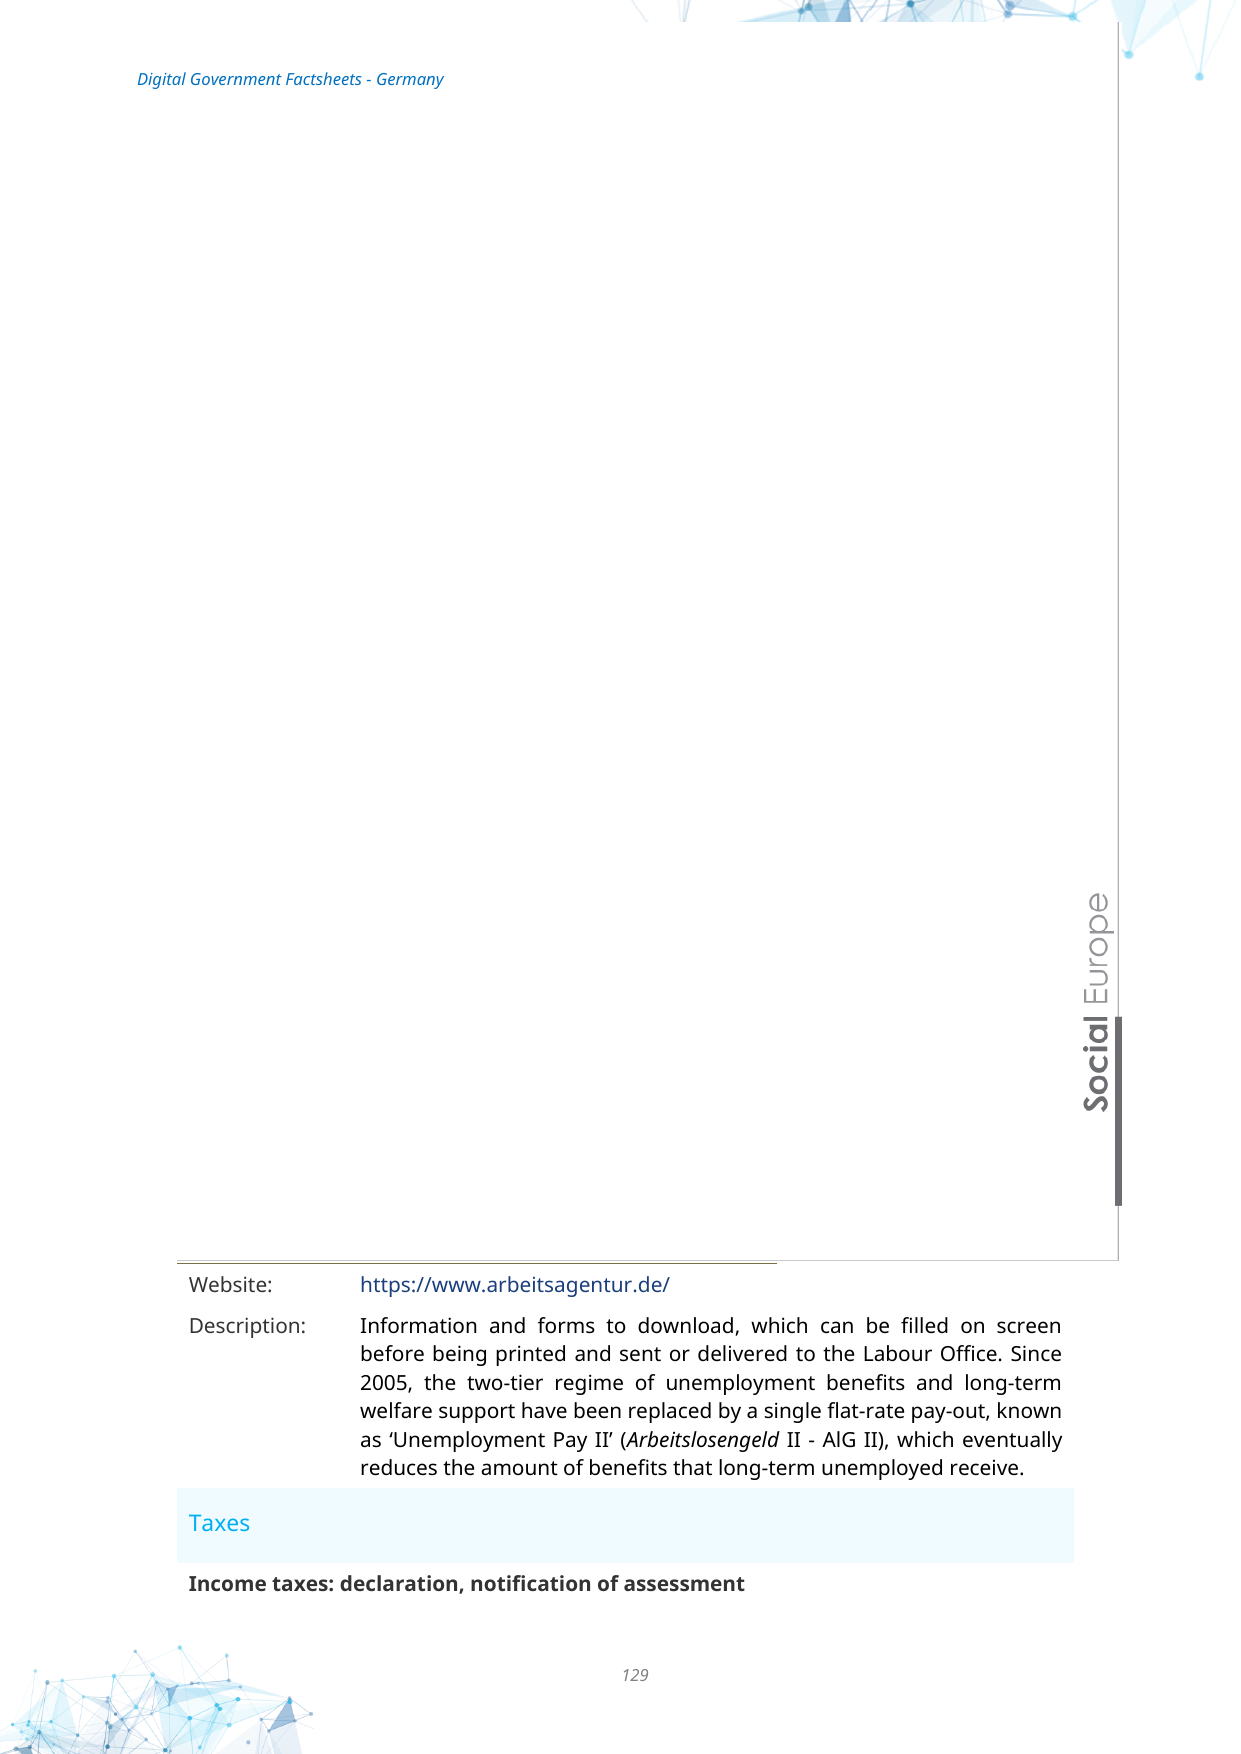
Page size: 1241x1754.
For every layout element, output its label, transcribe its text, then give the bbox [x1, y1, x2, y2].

table_cell Website: [177, 1264, 349, 1305]
table_cell Income taxes: declaration, notification of assessment [177, 1563, 1074, 1604]
table_cell Information and forms to download, which can be filled on screen before being printed and sent or delivered to the Labour Office. Since 2005, the two-tier regime of unemployment benefits and long-term welfare support have been replaced by a single flat-rate pay-out, known as ‘Unemployment Pay II’ (Arbeitslosengeld II - AlG II), which eventually reduces the amount of benefits that long-term unemployed receive. [349, 1305, 1074, 1488]
table_cell Description: [177, 1305, 349, 1488]
picture [177, 22, 1122, 1261]
table_cell https://www.arbeitsagentur.de/ [349, 1264, 1074, 1305]
table_cell Taxes [177, 1488, 1074, 1563]
